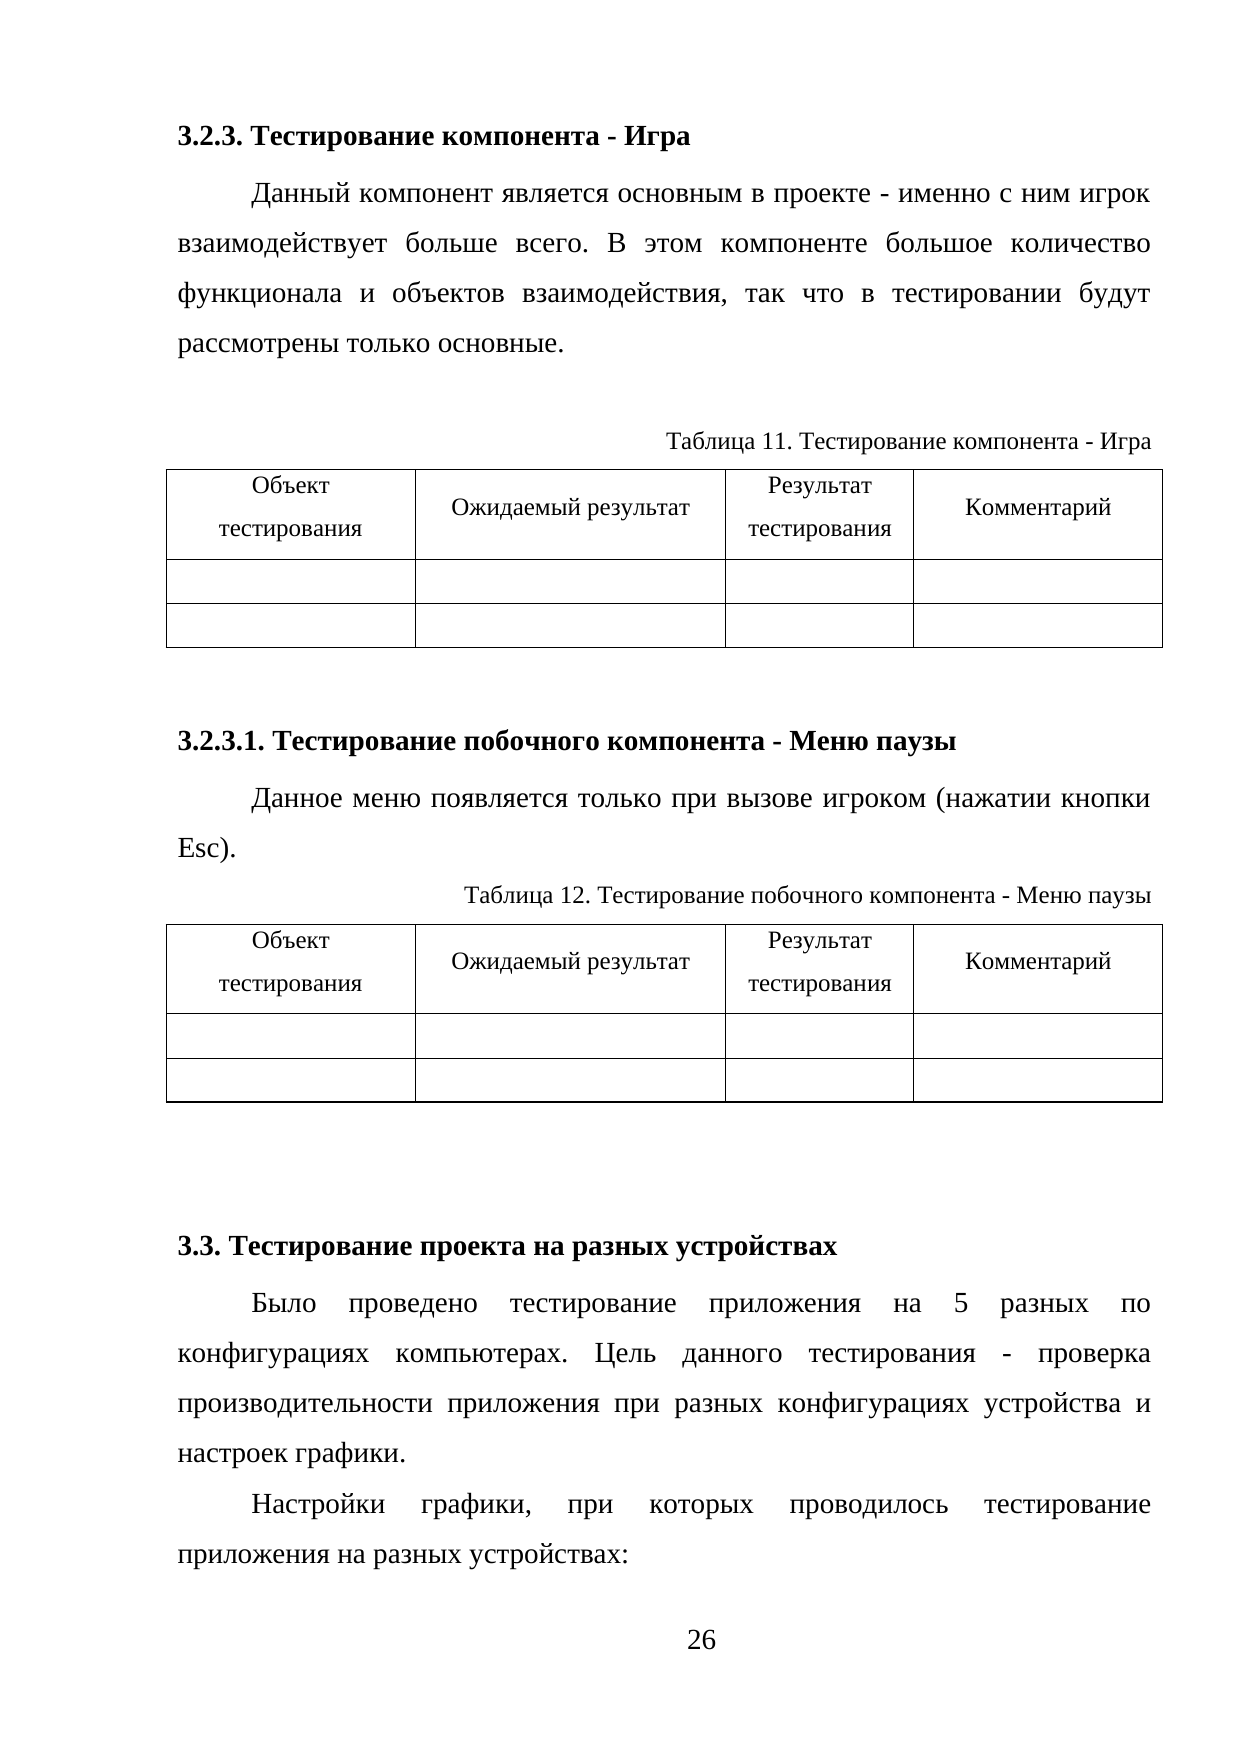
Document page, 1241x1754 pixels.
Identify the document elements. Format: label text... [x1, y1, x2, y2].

table_header Ожидаемый результат [416, 470, 725, 559]
table_header Объект тестирования [167, 470, 415, 559]
subtitle Тестирование компонента - Игра [177, 118, 1152, 152]
table_header Объект тестирования [167, 925, 415, 1013]
table_cell [167, 1014, 415, 1057]
table_cell [416, 1014, 725, 1057]
text Было проведено тестирование приложения на 5 разных по конфигурациях компьютерах. Цель данного тестирования - проверка производительности приложения при разных конфигурациях устройства и настроек графики. [177, 1285, 1152, 1469]
table_cell [914, 604, 1162, 647]
table_cell [726, 1014, 913, 1057]
table_header Комментарий [914, 925, 1162, 1013]
text Настройки графики, при которых проводилось тестирование приложения на разных устройствах: [177, 1486, 1152, 1570]
table_cell [416, 560, 725, 603]
table_cell [726, 604, 913, 647]
text Таблица 11. Тестирование компонента - Игра [177, 426, 1152, 455]
table_cell [726, 560, 913, 603]
text Данное меню появляется только при вызове игроком (нажатии кнопки Esc). [177, 780, 1152, 864]
table_cell [726, 1059, 913, 1101]
table_cell [167, 604, 415, 647]
subtitle Тестирование проекта на разных устройствах [177, 1228, 1152, 1262]
table_cell [167, 560, 415, 603]
table_cell [416, 1059, 725, 1101]
table_cell [914, 1014, 1162, 1057]
table_header Ожидаемый результат [416, 925, 725, 1013]
table_header Результат тестирования [726, 925, 913, 1013]
subtitle Тестирование побочного компонента - Меню паузы [177, 723, 1152, 757]
text Таблица 12. Тестирование побочного компонента - Меню паузы [177, 881, 1152, 909]
table_cell [914, 560, 1162, 603]
table_header Комментарий [914, 470, 1162, 559]
table_cell [416, 604, 725, 647]
table_cell [914, 1059, 1162, 1101]
text Данный компонент является основным в проекте - именно с ним игрок взаимодействует больше всего. В этом компоненте большое количество функционала и объектов взаимодействия, так что в тестировании будут рассмотрены только основные. [177, 175, 1152, 359]
table_cell [167, 1059, 415, 1101]
table_header Результат тестирования [726, 470, 913, 559]
